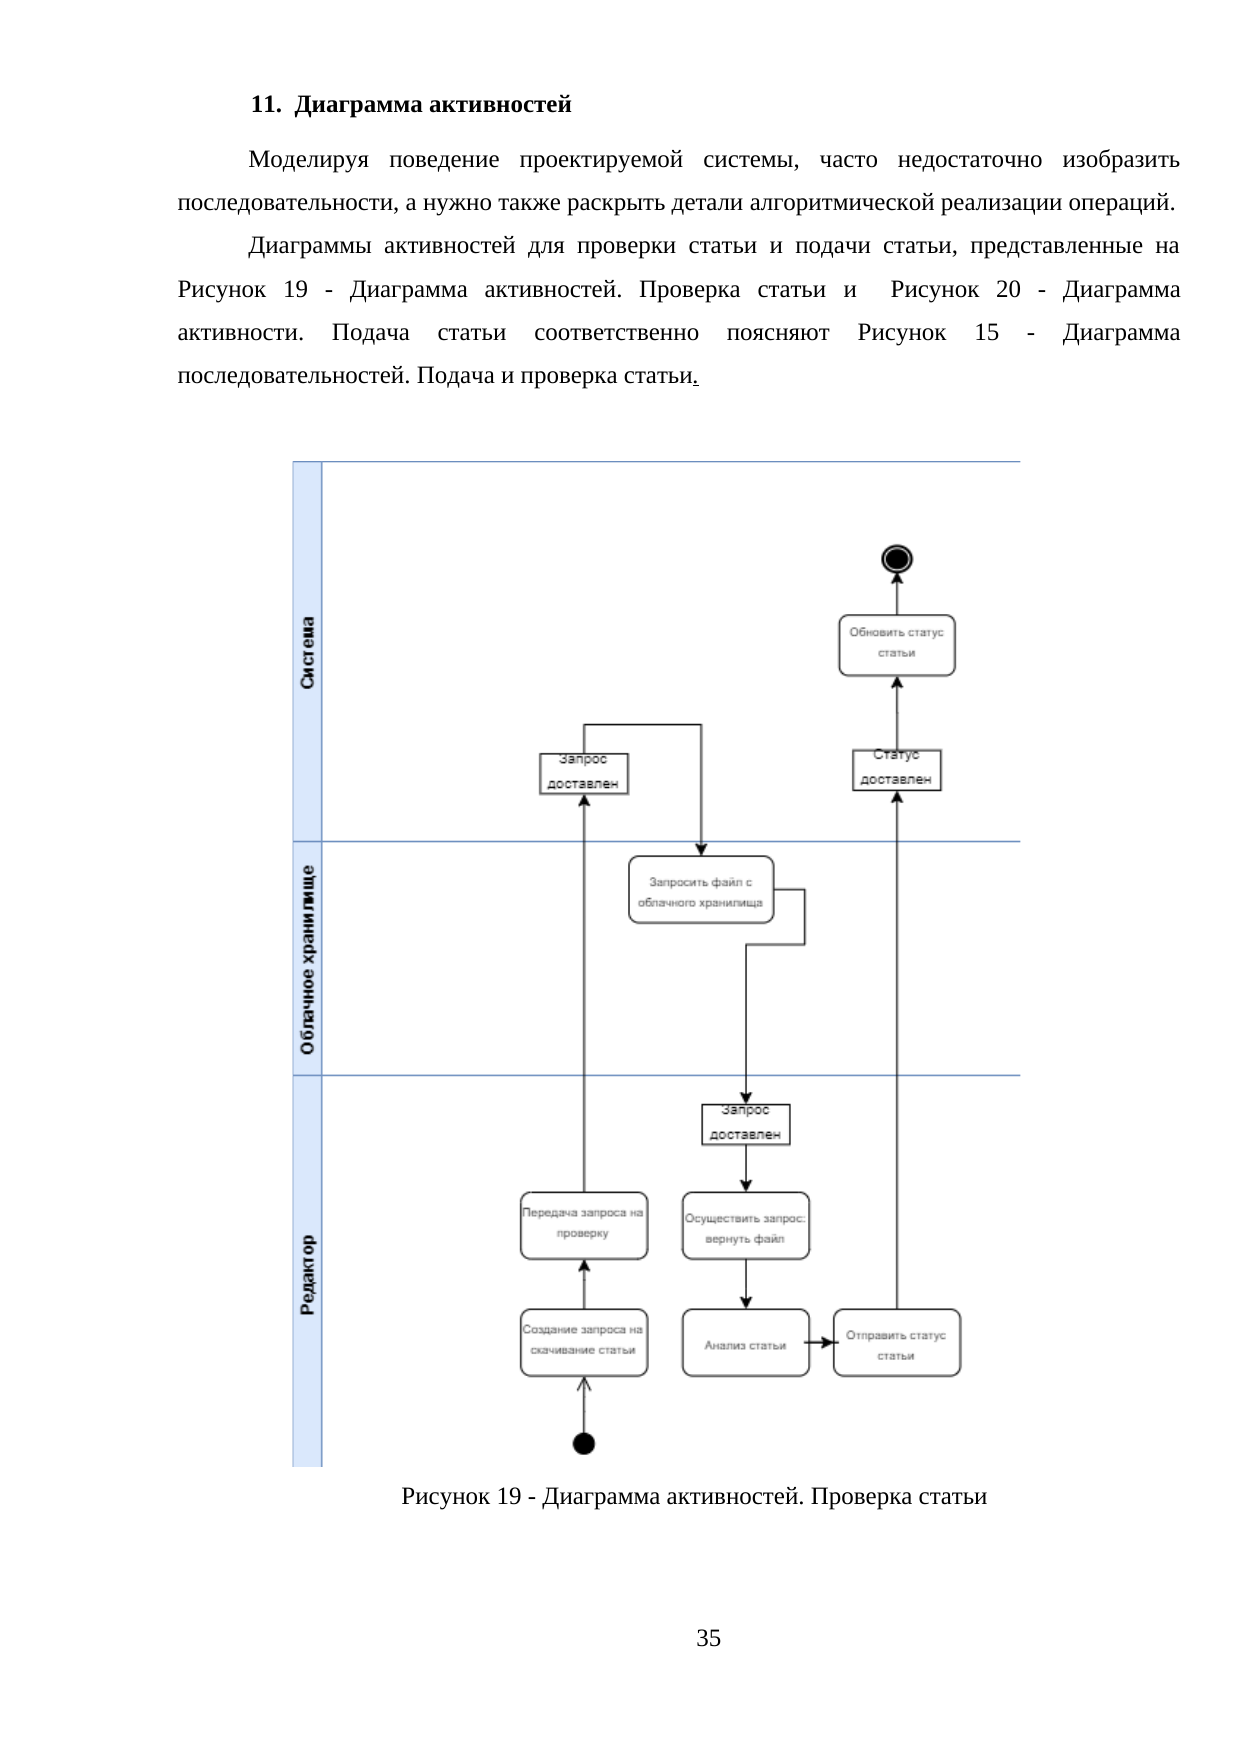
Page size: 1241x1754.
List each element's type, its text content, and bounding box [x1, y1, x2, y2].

picture [292, 461, 1021, 1468]
text Диаграммы активностей для проверки статьи и подачи статьи, представленные на рисунке 15 и рисунке 16 соответственно поясняют диаграмма последовательностей. [177, 231, 1181, 389]
text Моделируя поведение проектируемой системы, часто недостаточно изобразить последовательности, а нужно также раскрыть детали алгоритмической реализации операций. [177, 144, 1181, 216]
subtitle Диаграмма активностей [251, 89, 1181, 117]
